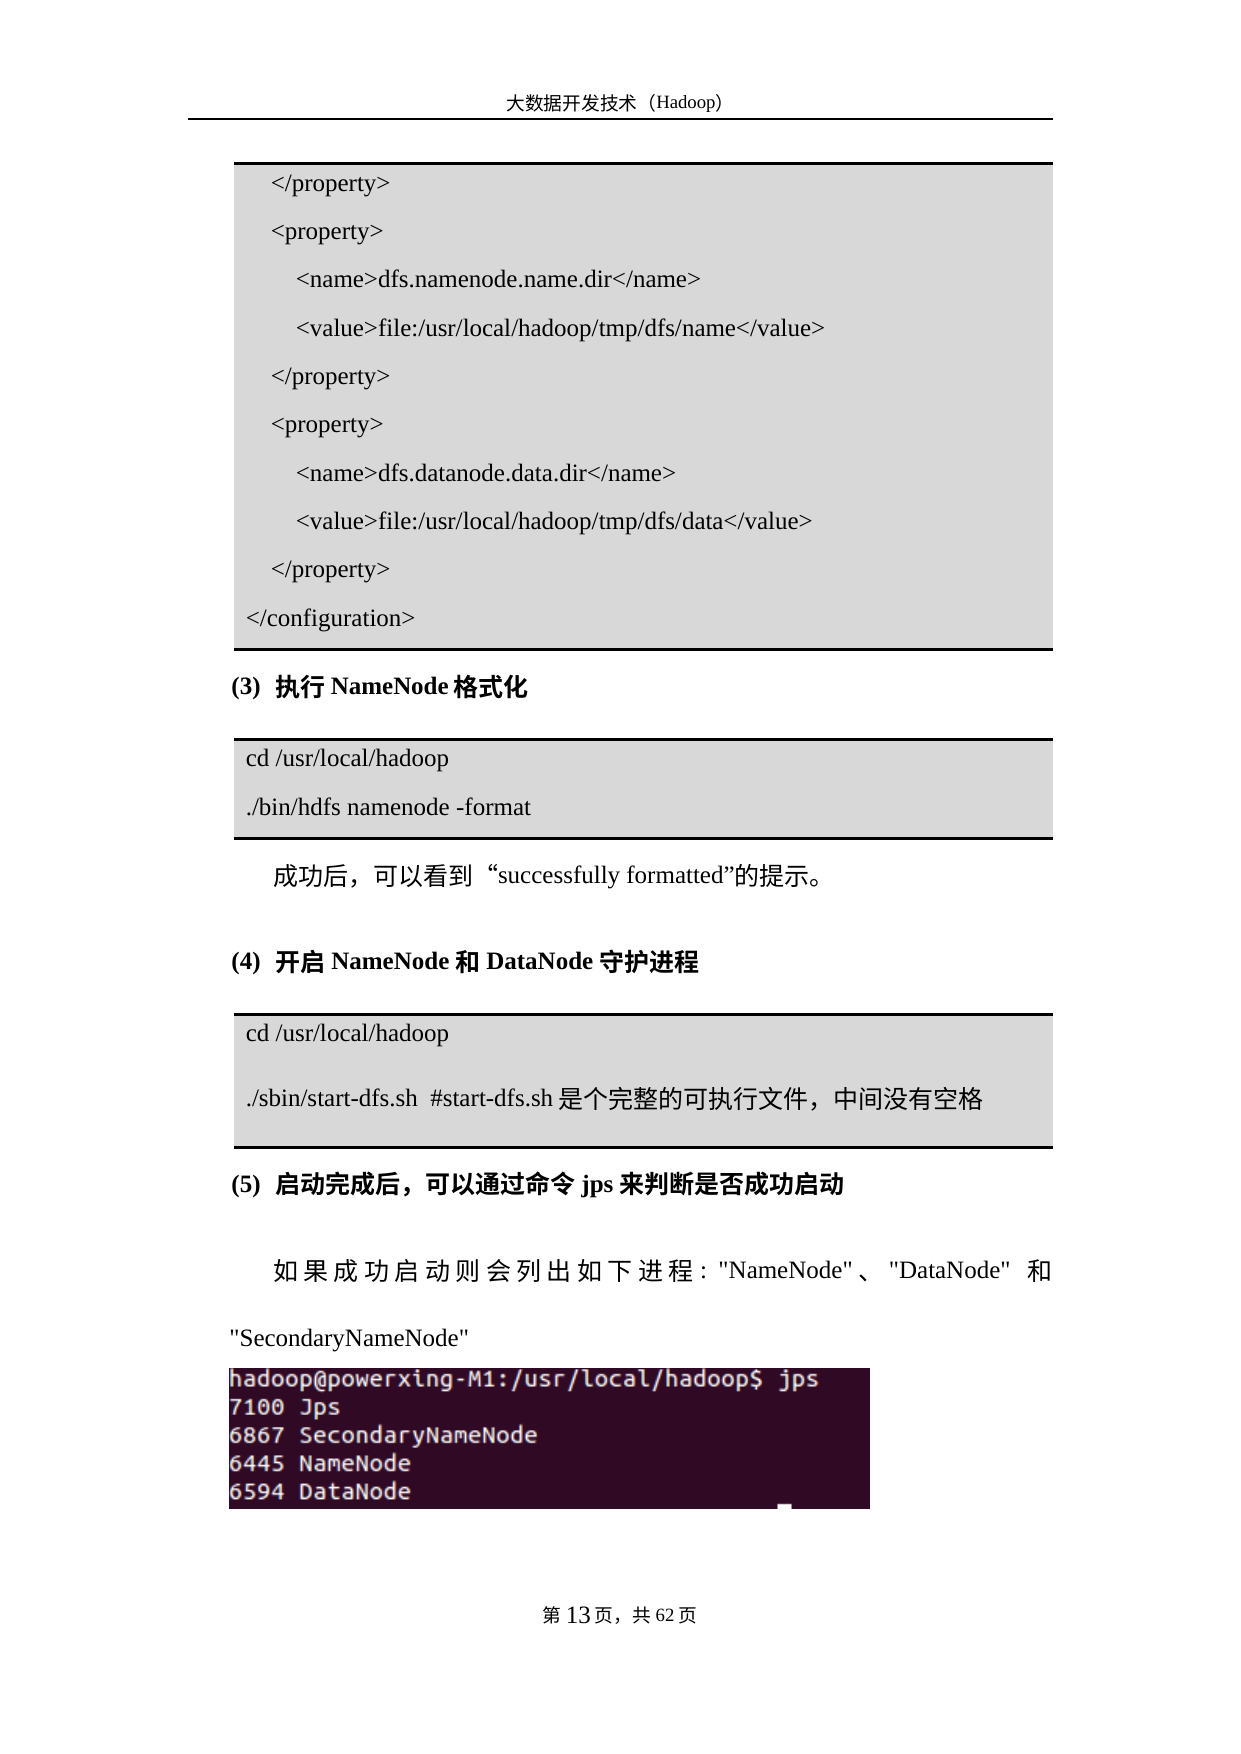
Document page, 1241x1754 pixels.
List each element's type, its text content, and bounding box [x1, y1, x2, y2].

table_header cd /usr/local/hadoop ./bin/hdfs namenode -format [234, 741, 1053, 837]
list 启动完成后，可以通过命令 jps 来判断是否成功启动 [231, 1149, 1053, 1217]
picture [229, 1368, 870, 1509]
list 如果成功启动则会列出如下进程: "NameNode"、"DataNode" 和 "SecondaryNameNode" [229, 1235, 1053, 1354]
table_header cd /usr/local/hadoop ./sbin/start-dfs.sh #start-dfs.sh是个完整的可执行文件，中间没有空格 [234, 1016, 1053, 1146]
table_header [234, 165, 1053, 648]
list 开启 NameNode 和 DataNode 守护进程 [231, 926, 1053, 994]
list 执行NameNode格式化 [231, 651, 1053, 719]
list 成功后，可以看到“successfully formatted”的提示。 [229, 840, 1053, 908]
